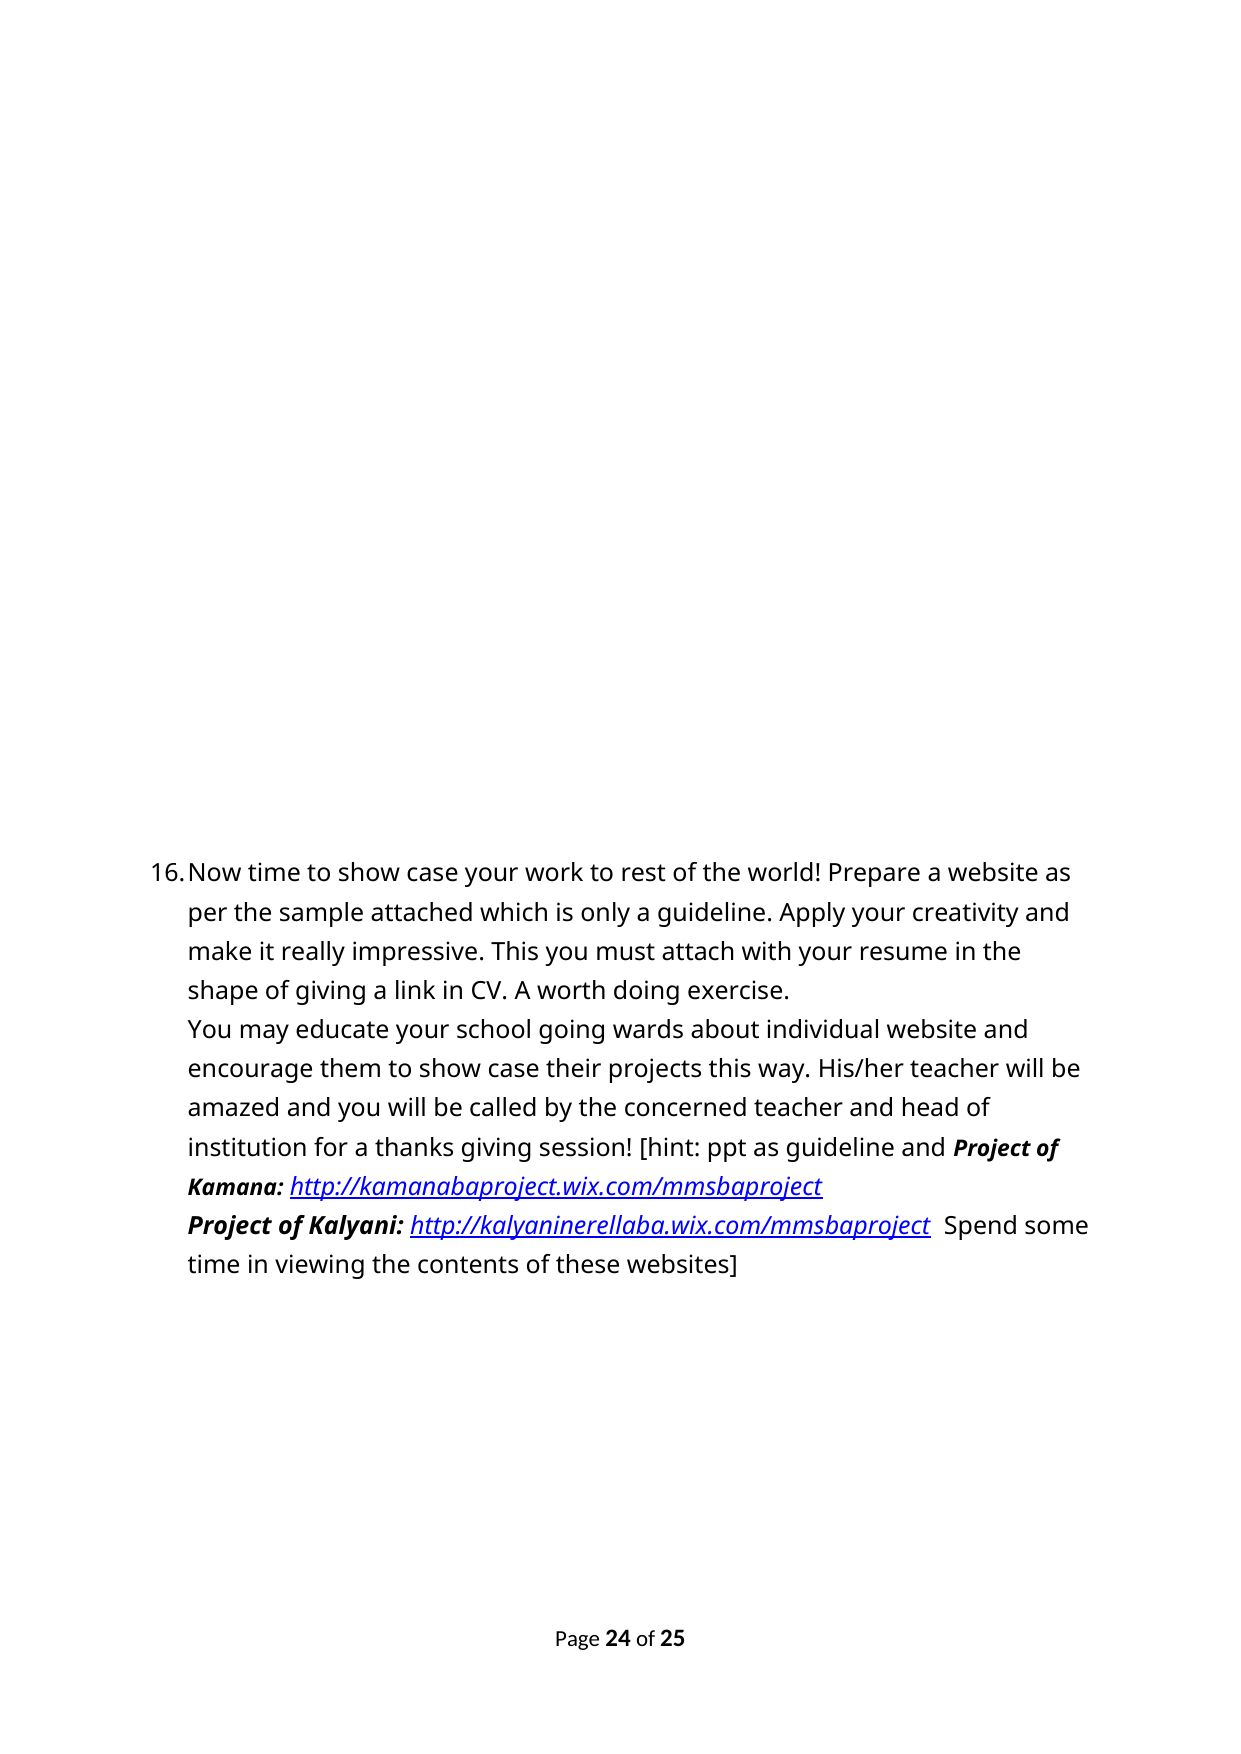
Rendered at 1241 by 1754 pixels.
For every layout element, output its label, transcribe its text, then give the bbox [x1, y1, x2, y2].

list Project of Kalyani: http://kalyaninerellaba.wix.com/mmsbaproject Spend some time in viewing the contents of these websites] [187, 1207, 1090, 1281]
list Now time to show case your work to rest of the world! Prepare a website as per the sample attached which is only a guideline. Apply your creativity and make it really impressive. This you must attach with your resume in the shape of giving a link in CV. A worth doing exercise. [150, 855, 1090, 1007]
list You may educate your school going wards about individual website and encourage them to show case their projects this way. His/her teacher will be amazed and you will be called by the concerned teacher and head of institution for a thanks giving session! [hint: ppt as guideline and Project of Kamana: http://kamanabaproject.wix.com/mmsbaproject [187, 1012, 1090, 1202]
